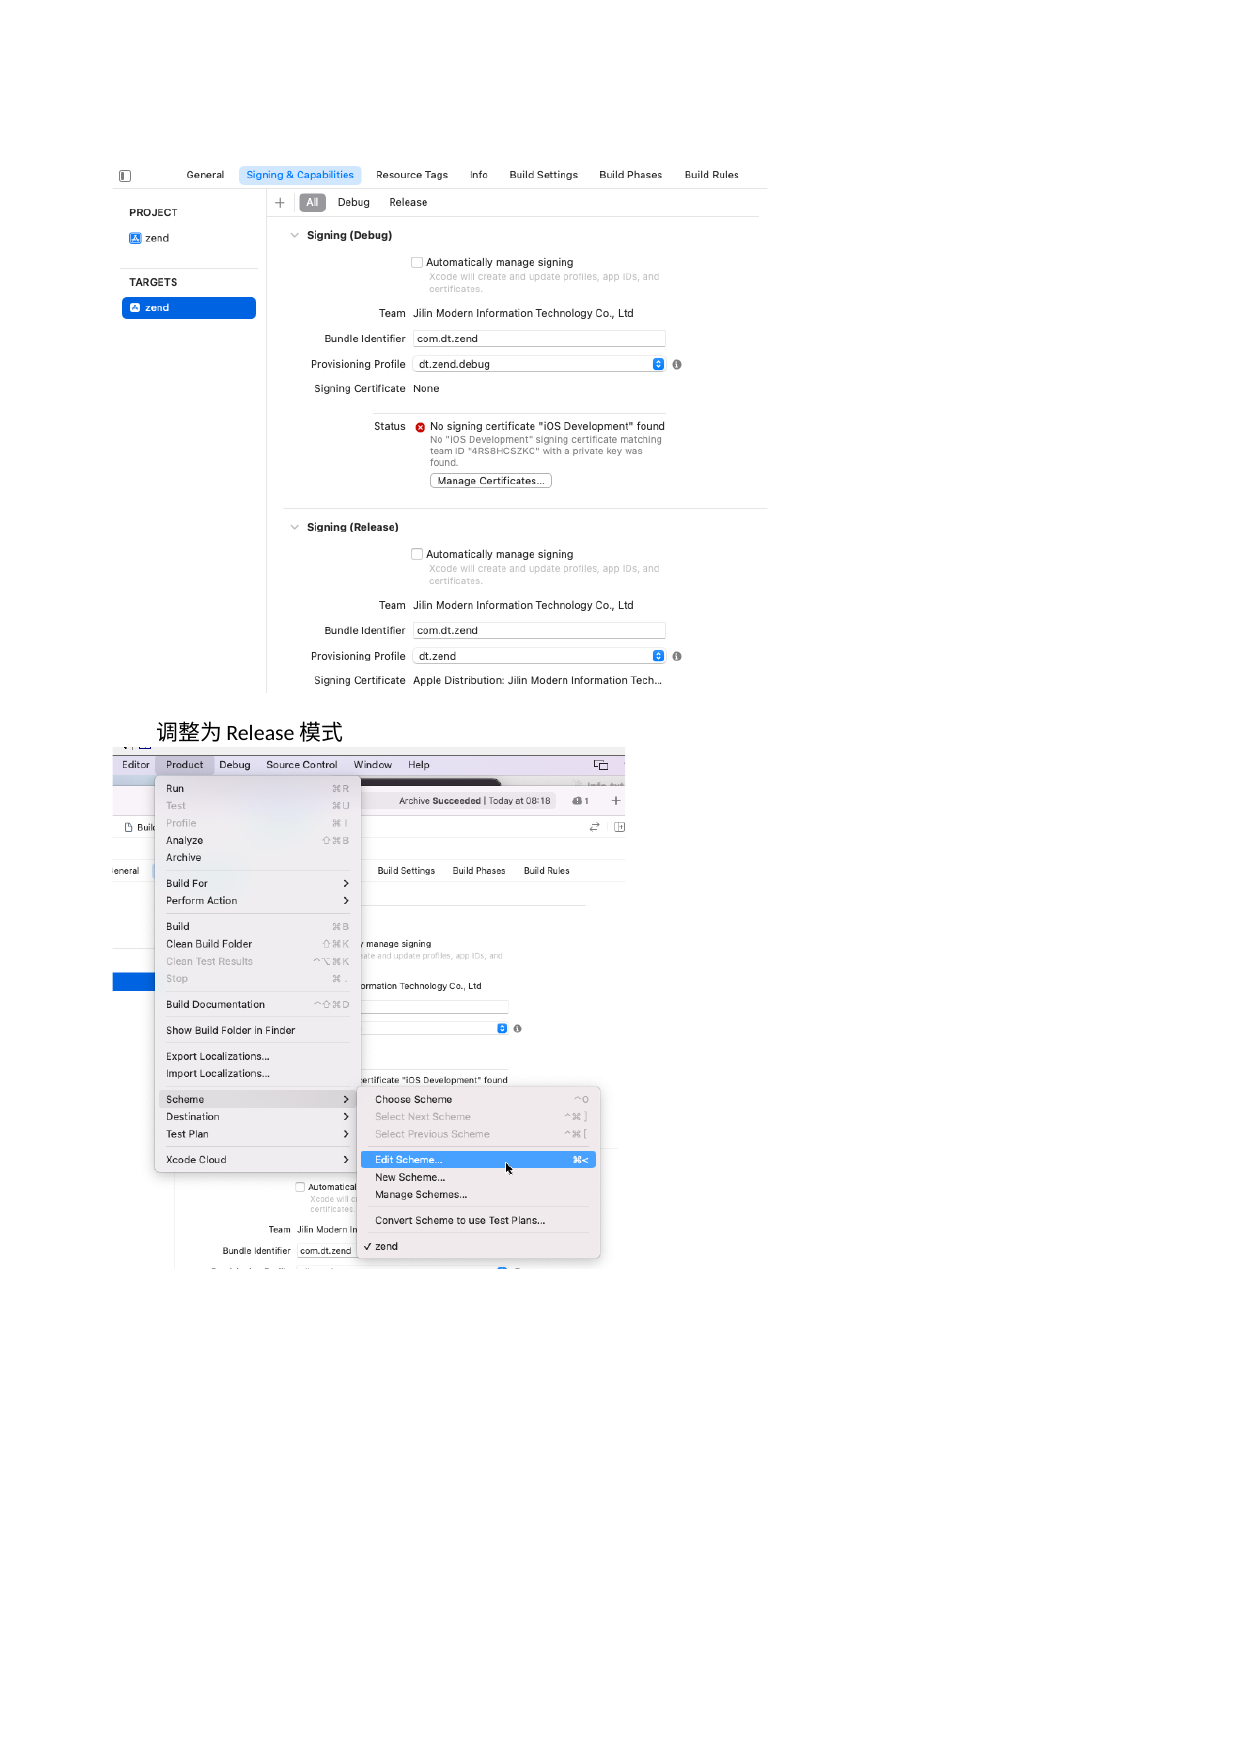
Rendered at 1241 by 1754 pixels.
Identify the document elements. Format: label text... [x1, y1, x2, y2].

picture [112, 162, 768, 693]
picture [112, 747, 625, 1269]
text 调整为Release模式 [112, 714, 1128, 747]
